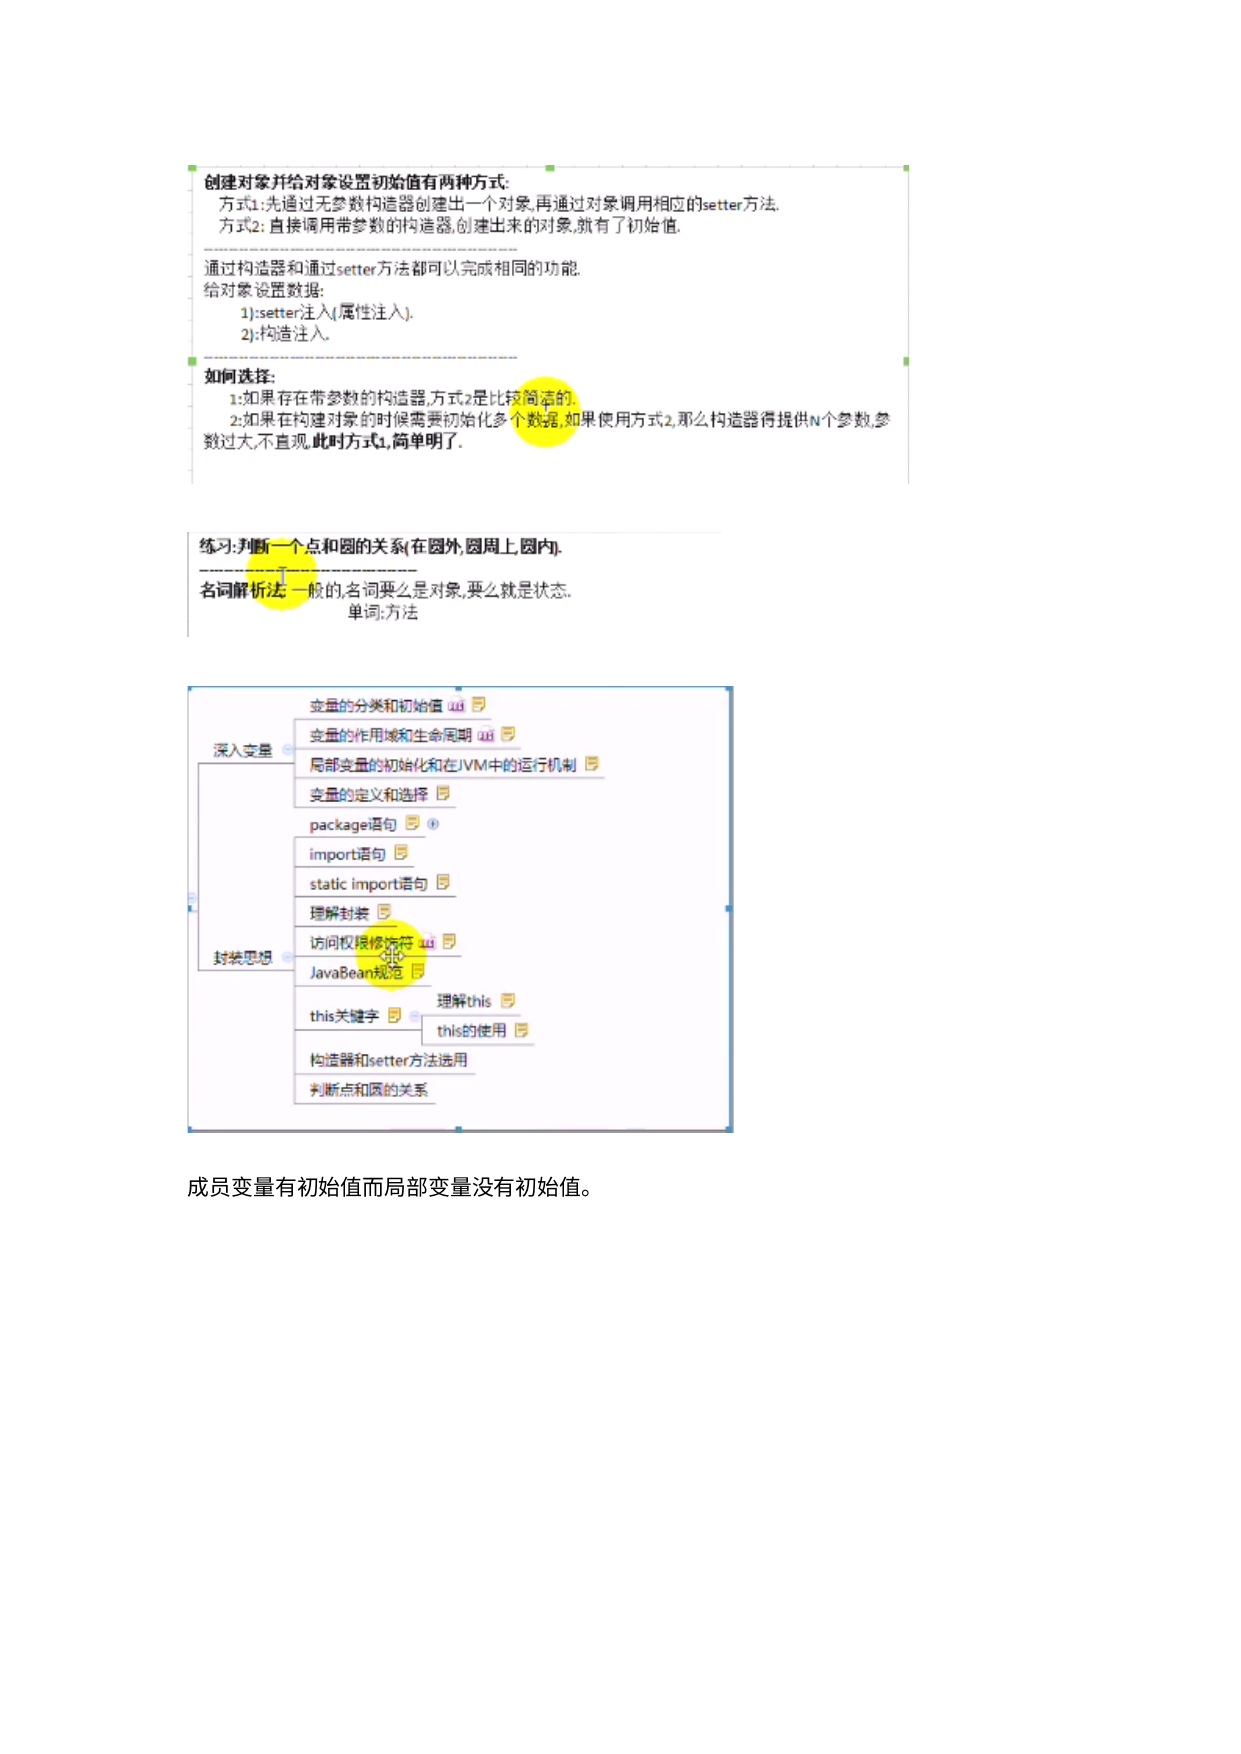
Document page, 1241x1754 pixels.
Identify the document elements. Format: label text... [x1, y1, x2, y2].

picture [187, 686, 734, 1133]
picture [187, 532, 722, 637]
text 成员变量有初始值而局部变量没有初始值。 [187, 1169, 1053, 1202]
picture [187, 165, 910, 484]
